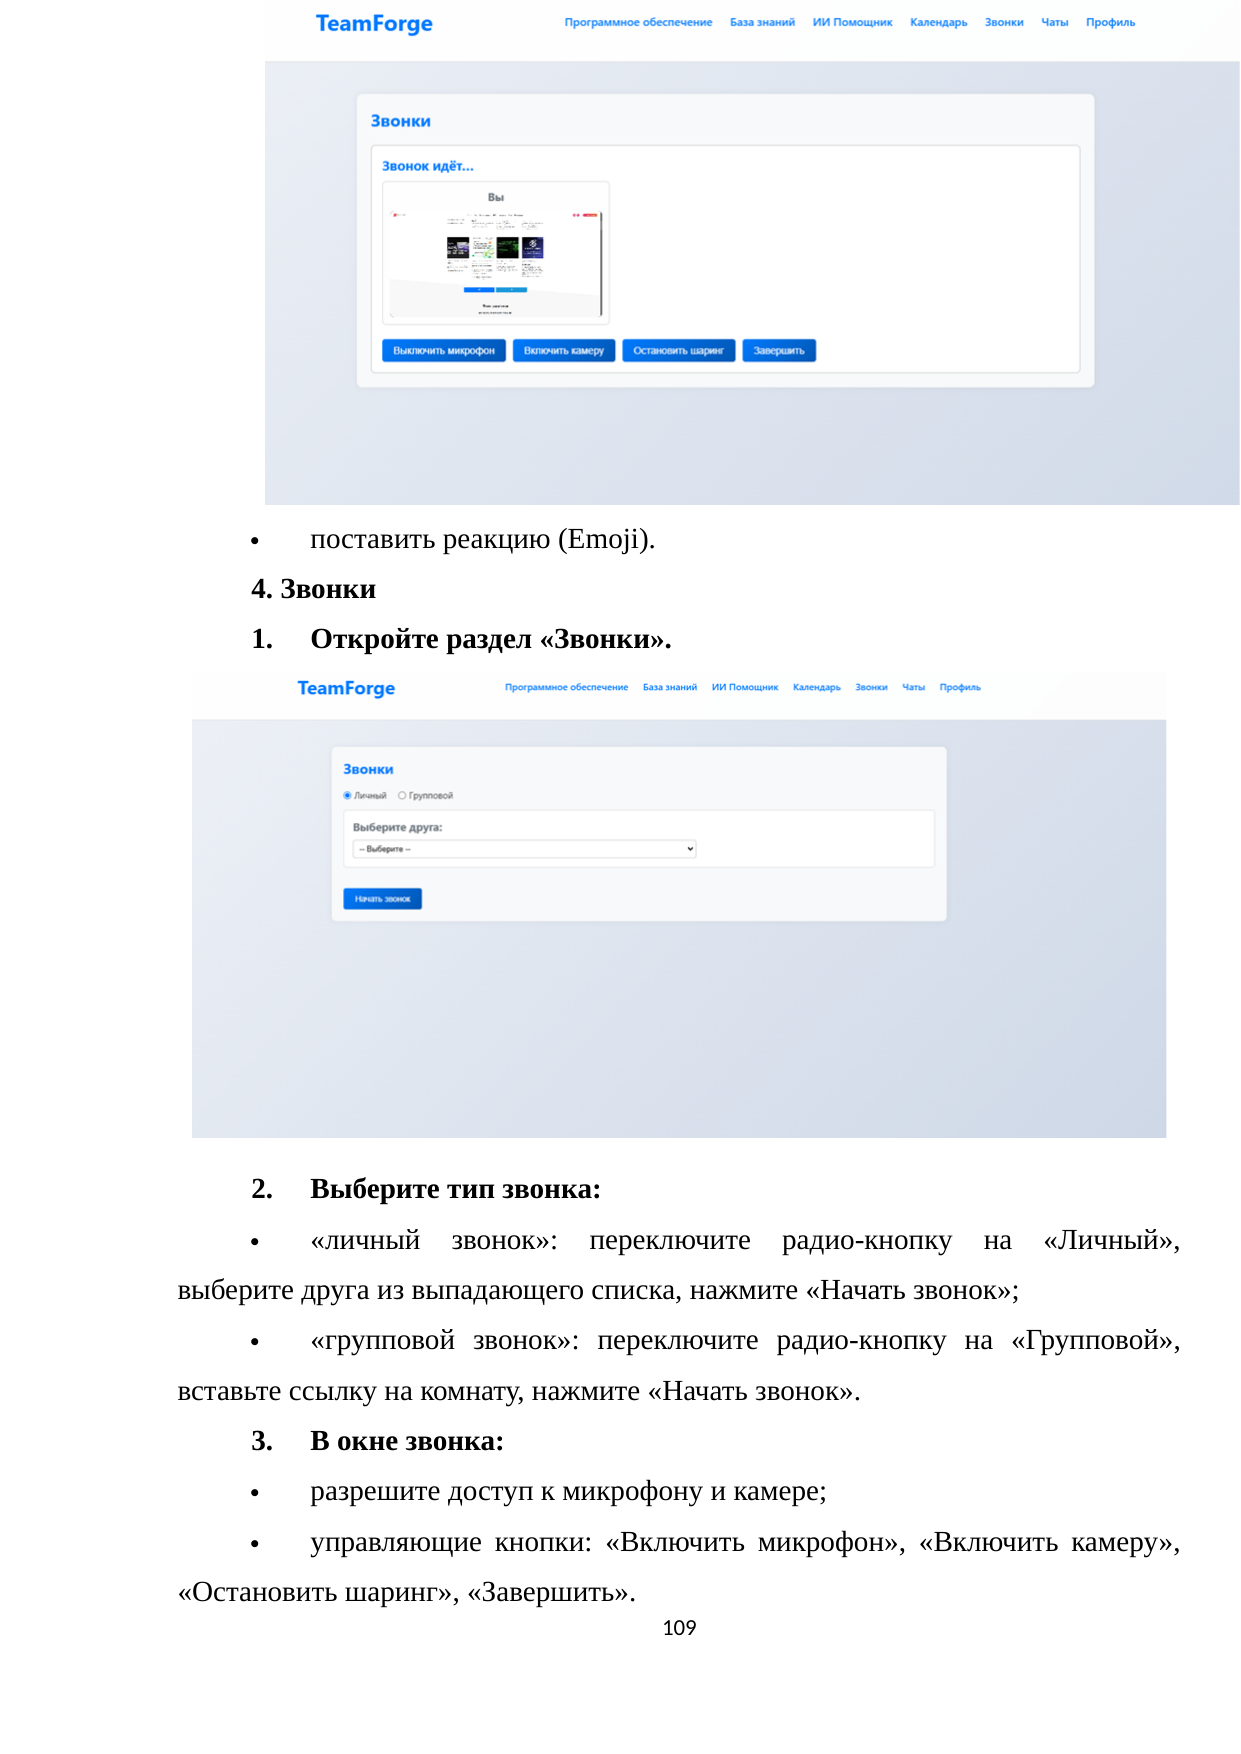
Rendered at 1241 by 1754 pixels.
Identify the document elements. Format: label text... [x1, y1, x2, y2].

list «личный звонок»: переключите радио-кнопку на «Личный», выберите друга из выпадающего списка, нажмите «Начать звонок»; [177, 1222, 1181, 1306]
text 4. Звонки [177, 571, 1181, 605]
list поставить реакцию (Emoji). [177, 118, 1181, 554]
list разрешите доступ к микрофону и камере; [177, 1473, 1181, 1507]
list В окне звонка: [177, 1423, 1181, 1457]
list «групповой звонок»: переключите радио-кнопку на «Групповой», вставьте ссылку на комнату, нажмите «Начать звонок». [177, 1322, 1181, 1406]
list Откройте раздел «Звонки». [177, 622, 1181, 655]
picture [265, 0, 1240, 505]
list управляющие кнопки: «Включить микрофон», «Включить камеру», «Остановить шаринг», «Завершить». [177, 1524, 1181, 1608]
picture [192, 672, 1167, 1138]
